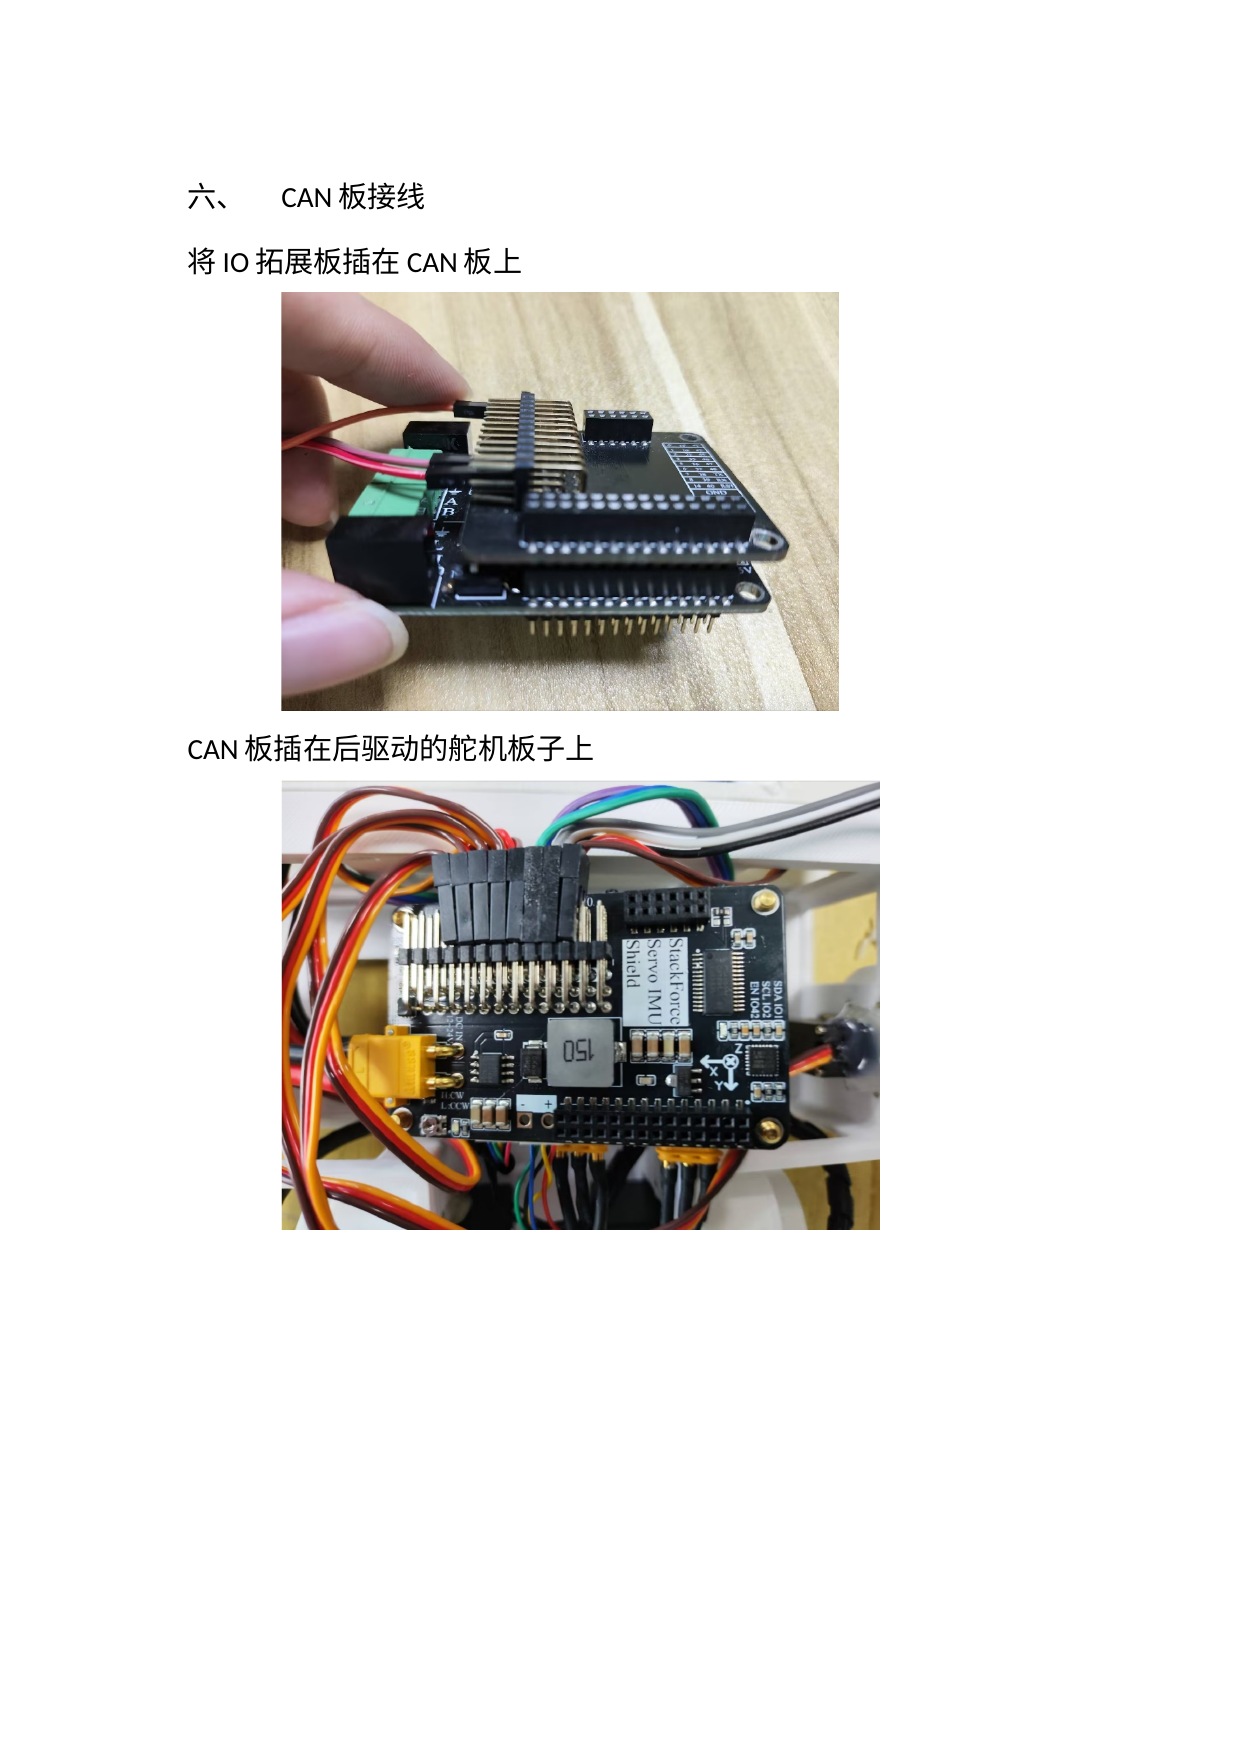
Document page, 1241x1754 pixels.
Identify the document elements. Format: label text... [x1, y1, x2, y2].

picture [281, 292, 839, 711]
text 将IO拓展板插在CAN板上 [187, 227, 1053, 292]
list CAN板接线 [187, 162, 1053, 227]
text CAN板插在后驱动的舵机板子上 [187, 714, 1053, 779]
picture [282, 781, 879, 1230]
